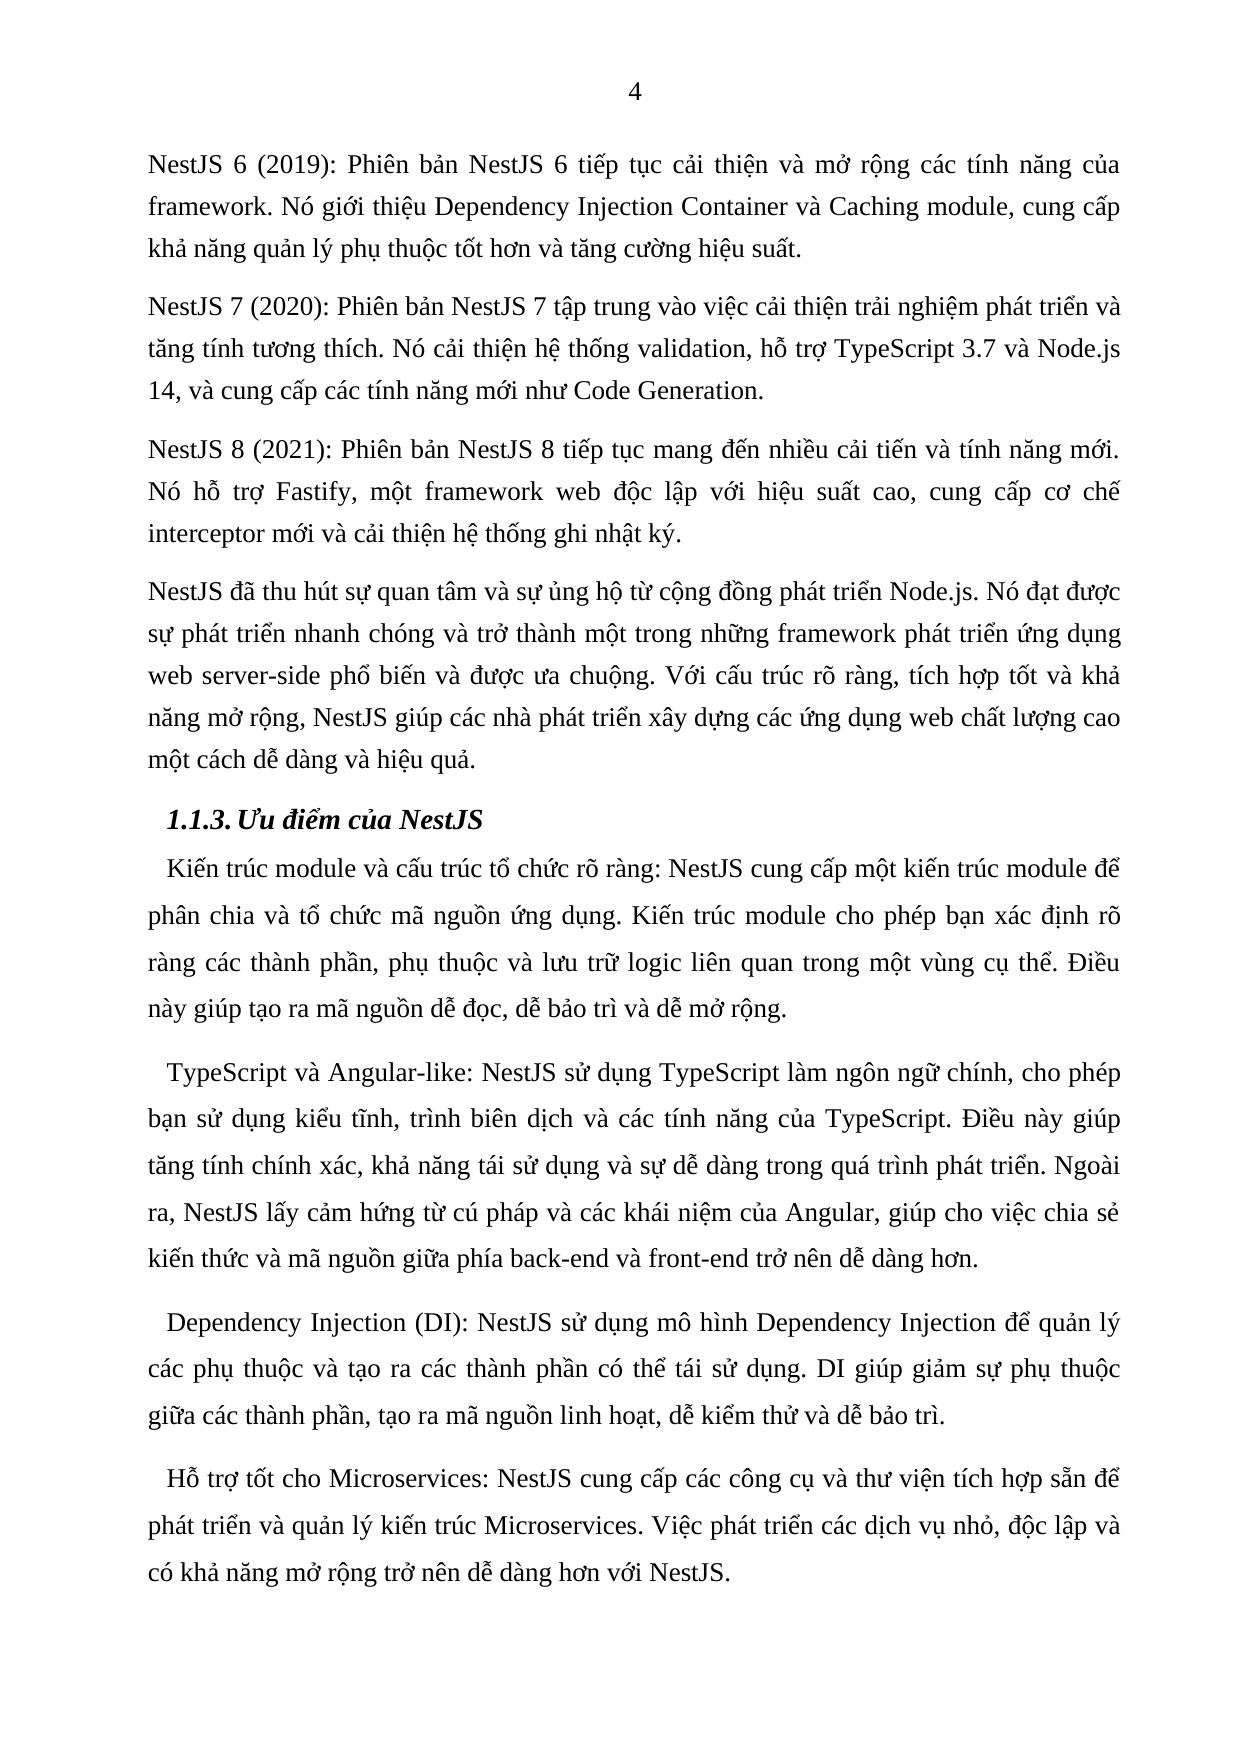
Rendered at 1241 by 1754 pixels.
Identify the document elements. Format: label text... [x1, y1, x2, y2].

subtitle Ưu điểm của NestJS [166, 802, 1122, 836]
text NestJS đã thu hút sự quan tâm và sự ủng hộ từ cộng đồng phát triển Node.js. Nó đạt được sự phát triển nhanh chóng và trở thành một trong những framework phát triển ứng dụng web server-side phổ biến và được ưa chuộng. Với cấu trúc rõ ràng, tích hợp tốt và khả năng mở rộng, NestJS giúp các nhà phát triển xây dựng các ứng dụng web chất lượng cao một cách dễ dàng và hiệu quả. [148, 576, 1122, 774]
text Dependency Injection (DI): NestJS sử dụng mô hình Dependency Injection để quản lý các phụ thuộc và tạo ra các thành phần có thể tái sử dụng. DI giúp giảm sự phụ thuộc giữa các thành phần, tạo ra mã nguồn linh hoạt, dễ kiểm thử và dễ bảo trì. [148, 1306, 1122, 1430]
text NestJS 8 (2021): Phiên bản NestJS 8 tiếp tục mang đến nhiều cải tiến và tính năng mới. Nó hỗ trợ Fastify, một framework web độc lập với hiệu suất cao, cung cấp cơ chế interceptor mới và cải thiện hệ thống ghi nhật ký. [148, 433, 1122, 548]
text NestJS 6 (2019): Phiên bản NestJS 6 tiếp tục cải thiện và mở rộng các tính năng của framework. Nó giới thiệu Dependency Injection Container và Caching module, cung cấp khả năng quản lý phụ thuộc tốt hơn và tăng cường hiệu suất. [148, 148, 1122, 263]
text NestJS 7 (2020): Phiên bản NestJS 7 tập trung vào việc cải thiện trải nghiệm phát triển và tăng tính tương thích. Nó cải thiện hệ thống validation, hỗ trợ TypeScript 3.7 và Node.js 14, và cung cấp các tính năng mới như Code Generation. [148, 290, 1122, 405]
text TypeScript và Angular-like: NestJS sử dụng TypeScript làm ngôn ngữ chính, cho phép bạn sử dụng kiểu tĩnh, trình biên dịch và các tính năng của TypeScript. Điều này giúp tăng tính chính xác, khả năng tái sử dụng và sự dễ dàng trong quá trình phát triển. Ngoài ra, NestJS lấy cảm hứng từ cú pháp và các khái niệm của Angular, giúp cho việc chia sẻ kiến thức và mã nguồn giữa phía back-end và front-end trở nên dễ dàng hơn. [148, 1056, 1122, 1273]
text Kiến trúc module và cấu trúc tổ chức rõ ràng: NestJS cung cấp một kiến trúc module để phân chia và tổ chức mã nguồn ứng dụng. Kiến trúc module cho phép bạn xác định rõ ràng các thành phần, phụ thuộc và lưu trữ logic liên quan trong một vùng cụ thể. Điều này giúp tạo ra mã nguồn dễ đọc, dễ bảo trì và dễ mở rộng. [148, 852, 1122, 1023]
text Hỗ trợ tốt cho Microservices: NestJS cung cấp các công cụ và thư viện tích hợp sẵn để phát triển và quản lý kiến trúc Microservices. Việc phát triển các dịch vụ nhỏ, độc lập và có khả năng mở rộng trở nên dễ dàng hơn với NestJS. [148, 1462, 1122, 1587]
